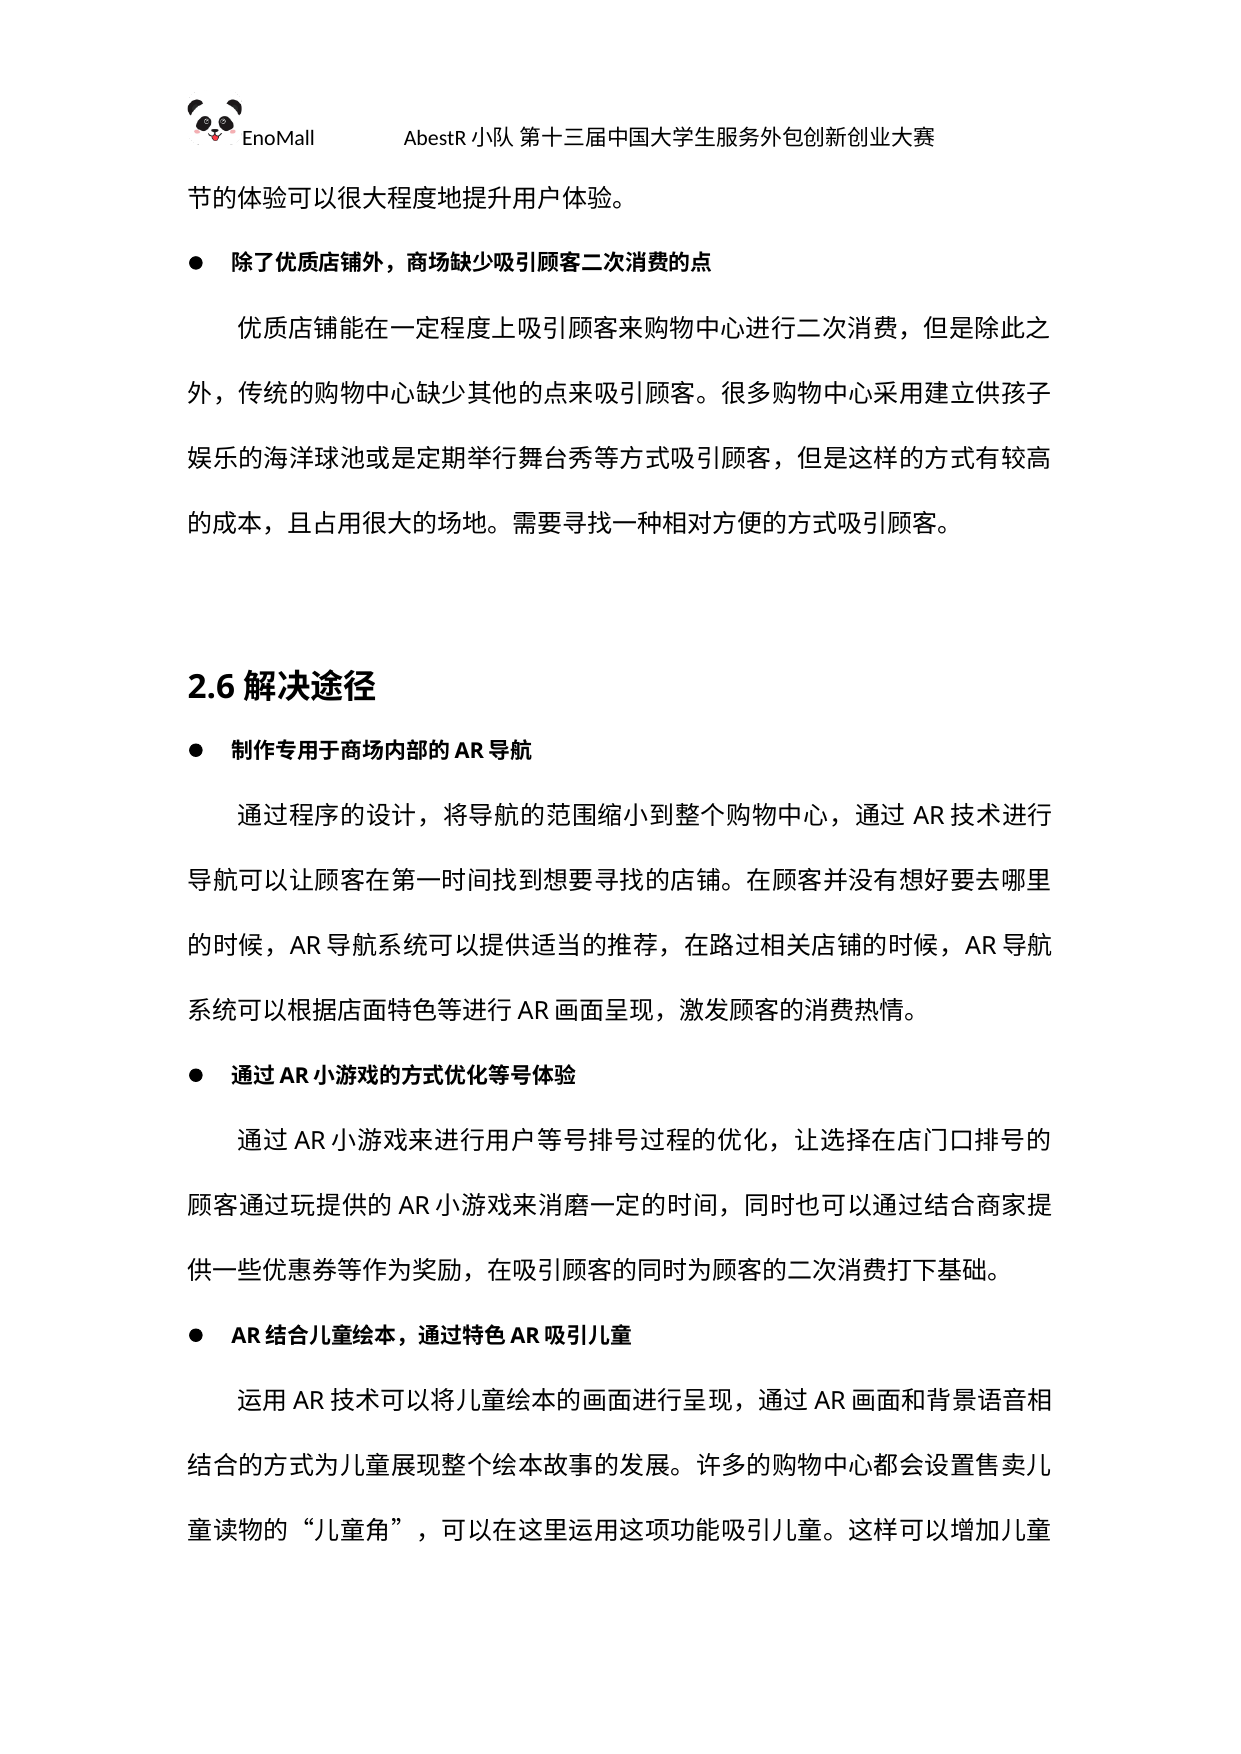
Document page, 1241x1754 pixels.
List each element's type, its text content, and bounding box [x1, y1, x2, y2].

list 除了优质店铺外，商场缺少吸引顾客二次消费的点 [187, 245, 1053, 277]
text 优质店铺能在一定程度上吸引顾客来购物中心进行二次消费，但是除此之外，传统的购物中心缺少其他的点来吸引顾客。很多购物中心采用建立供孩子娱乐的海洋球池或是定期举行舞台秀等方式吸引顾客，但是这样的方式有较高的成本，且占用很大的场地。需要寻找一种相对方便的方式吸引顾客。 [187, 294, 1053, 554]
subtitle 2.6 解决途径 [187, 651, 1053, 716]
list 通过AR小游戏的方式优化等号体验 [187, 1057, 1053, 1090]
text 一些餐饮店，尤其是比较热门的餐饮店，因为店面等因素的限制，往往需要排队等号。现在等号很多时候已经成了去餐厅就餐的必要环节，优化这个环节的体验可以很大程度地提升用户体验。 [187, 164, 1053, 229]
picture [187, 90, 242, 145]
list AR结合儿童绘本，通过特色AR吸引儿童 [187, 1317, 1053, 1350]
text 运用AR技术可以将儿童绘本的画面进行呈现，通过AR画面和背景语音相结合的方式为儿童展现整个绘本故事的发展。许多的购物中心都会设置售卖儿童读物的“儿童角”，可以在这里运用这项功能吸引儿童。这样可以增加儿童绘本的购买量，同时也可以吸引儿童、有孩子的家长来商场进行消费。 [187, 1366, 1053, 1561]
text 通过程序的设计，将导航的范围缩小到整个购物中心，通过AR技术进行导航可以让顾客在第一时间找到想要寻找的店铺。在顾客并没有想好要去哪里的时候，AR导航系统可以提供适当的推荐，在路过相关店铺的时候，AR导航系统可以根据店面特色等进行AR画面呈现，激发顾客的消费热情。 [187, 781, 1053, 1041]
list 制作专用于商场内部的AR导航 [187, 732, 1053, 765]
text 通过AR小游戏来进行用户等号排号过程的优化，让选择在店门口排号的顾客通过玩提供的AR小游戏来消磨一定的时间，同时也可以通过结合商家提供一些优惠券等作为奖励，在吸引顾客的同时为顾客的二次消费打下基础。 [187, 1106, 1053, 1301]
